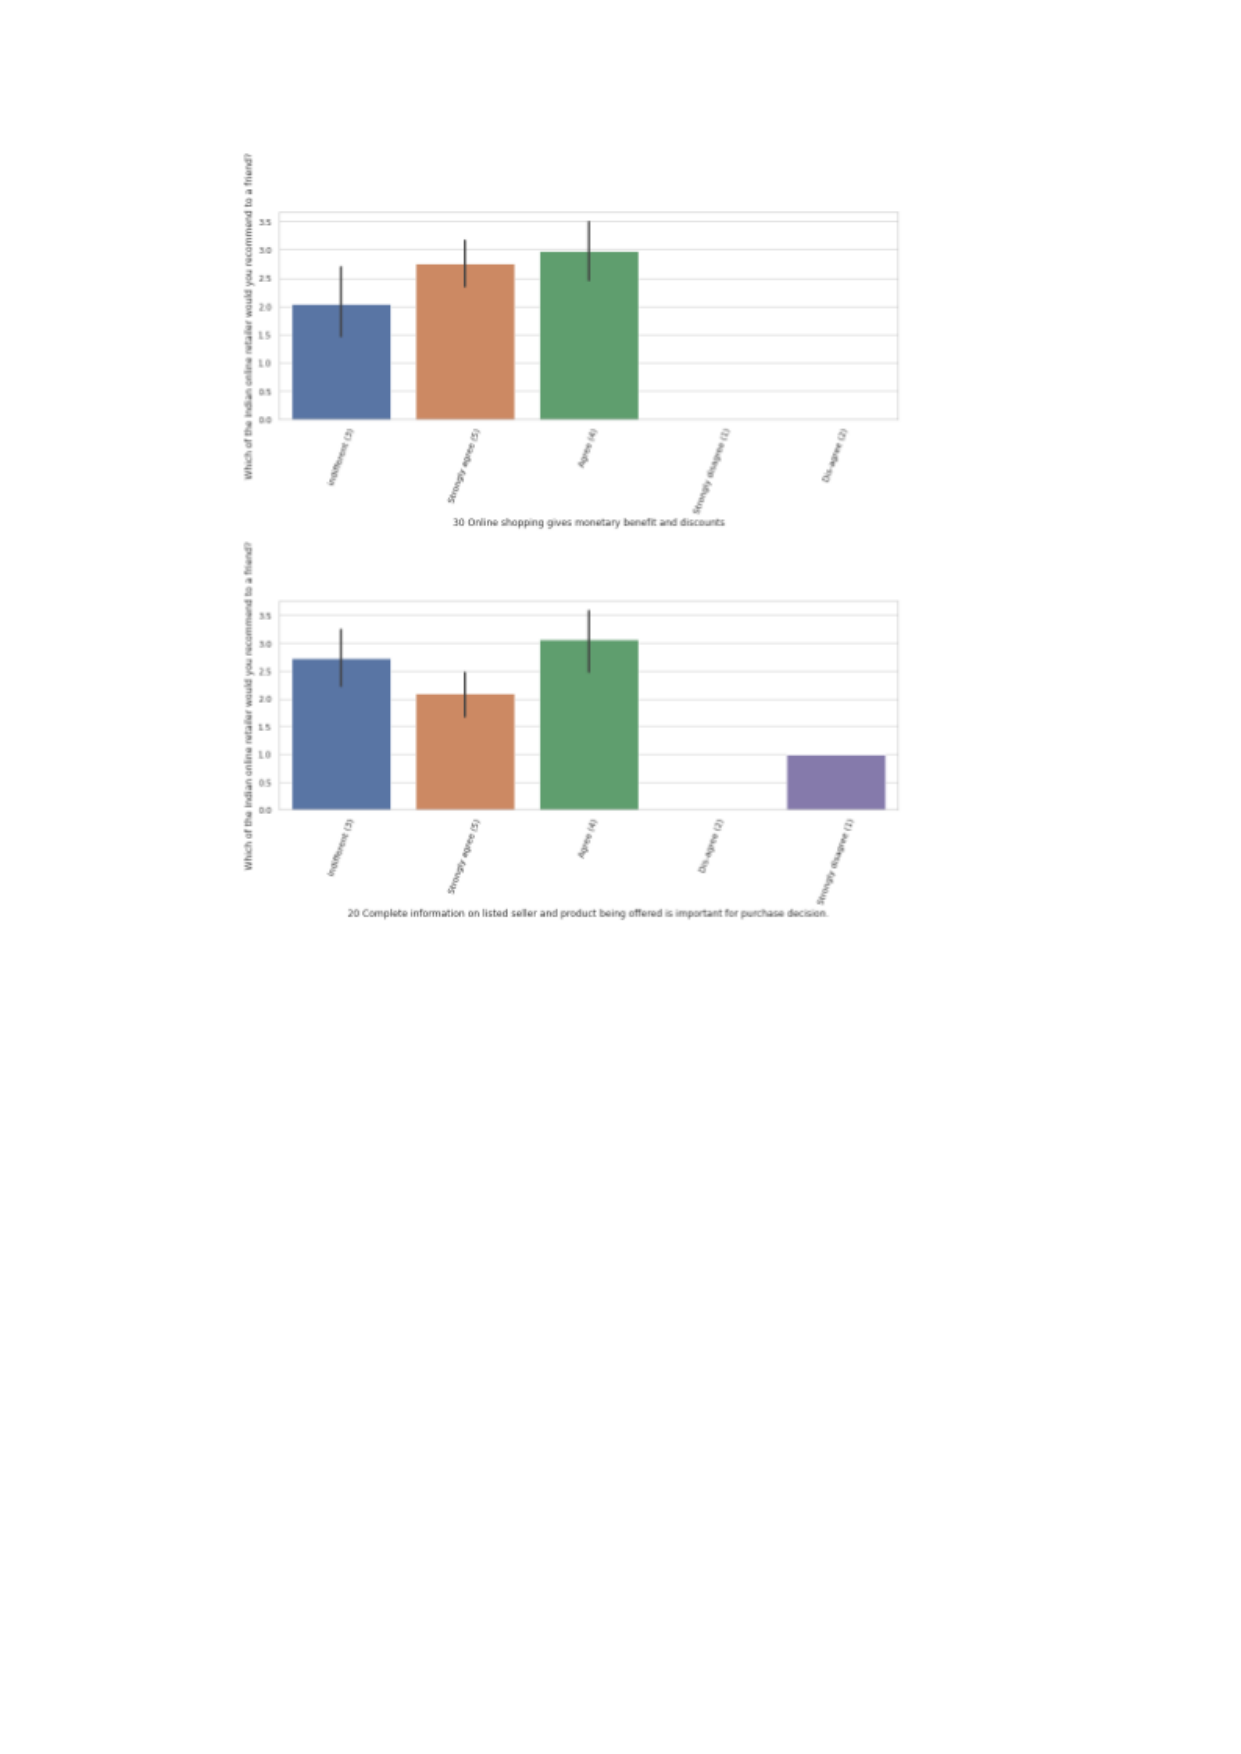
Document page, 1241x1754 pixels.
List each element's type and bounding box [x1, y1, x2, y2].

picture [225, 150, 1011, 925]
